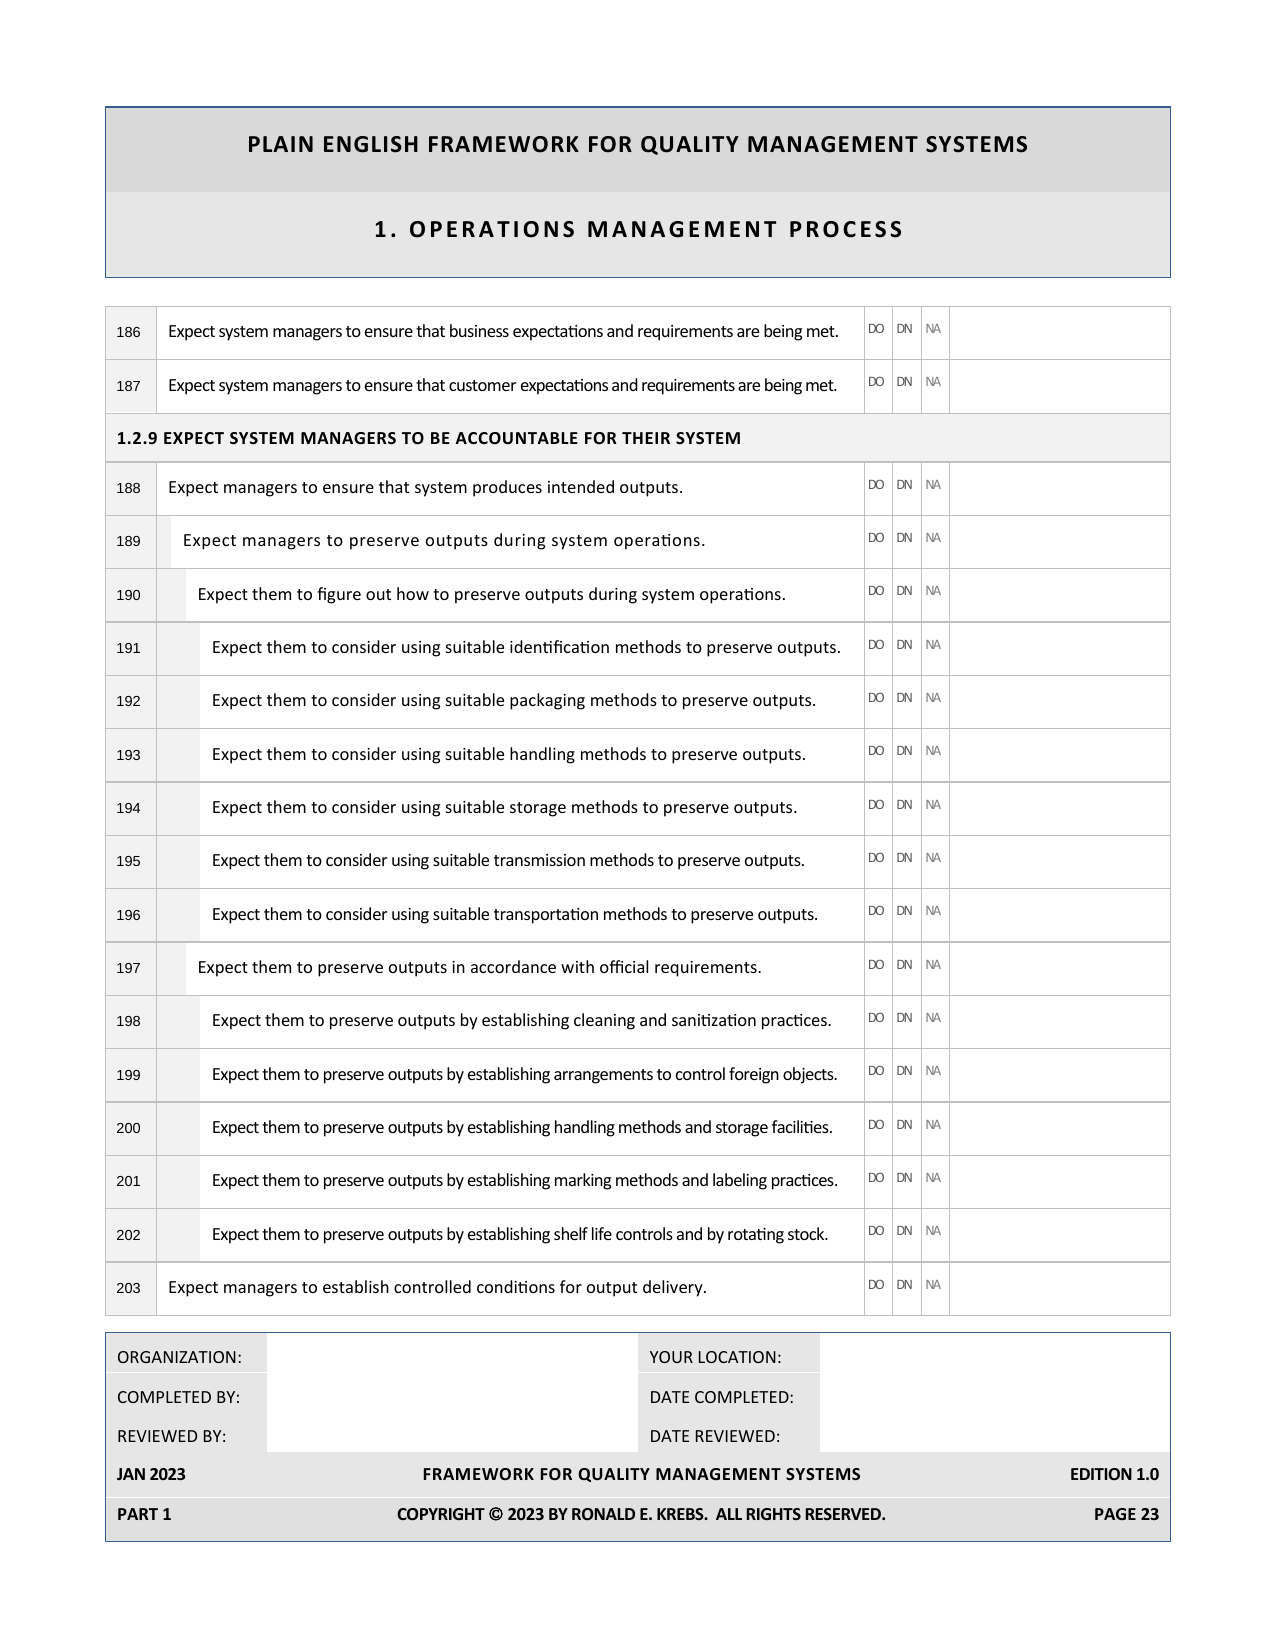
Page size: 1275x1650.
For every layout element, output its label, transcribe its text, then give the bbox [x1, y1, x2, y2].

table_cell [157, 836, 200, 888]
table_cell NA [922, 729, 949, 781]
table_cell DO [865, 1103, 892, 1155]
table_cell DN [893, 729, 921, 781]
table_cell [106, 463, 156, 515]
table_cell [157, 1156, 200, 1208]
table_cell [157, 676, 200, 728]
table_cell [106, 307, 156, 359]
table_cell [157, 569, 186, 621]
table_cell [950, 1049, 1170, 1101]
table_cell [950, 1209, 1170, 1261]
table_cell [106, 1209, 156, 1261]
table_cell DN [893, 623, 921, 675]
table_cell NA [922, 996, 949, 1048]
table_cell Expect managers to preserve outputs during system operations. [171, 516, 864, 568]
table_cell NA [922, 1049, 949, 1101]
table_cell DO [865, 996, 892, 1048]
table_cell Expect them to preserve outputs by establishing shelf life controls and by rotating stock. [200, 1209, 864, 1261]
table_cell DO [865, 836, 892, 888]
table_cell [950, 729, 1170, 781]
table_cell NA [922, 1209, 949, 1261]
table_cell [157, 889, 200, 941]
table_cell [950, 1263, 1170, 1315]
table_cell DO [865, 943, 892, 995]
table_cell [950, 943, 1170, 995]
table_cell [106, 783, 156, 835]
table_cell DO [865, 569, 892, 621]
table_cell [950, 783, 1170, 835]
table_cell NA [922, 569, 949, 621]
table_cell DN [893, 996, 921, 1048]
table_cell NA [922, 516, 949, 568]
table_cell [950, 516, 1170, 568]
table_cell Expect them to consider using suitable storage methods to preserve outputs. [200, 783, 864, 835]
table_cell [950, 1103, 1170, 1155]
table_cell [106, 1263, 156, 1315]
table_cell DO [865, 729, 892, 781]
table_cell DO [865, 307, 892, 359]
table_cell DN [893, 1156, 921, 1208]
table_cell DN [893, 360, 921, 412]
table_cell [950, 463, 1170, 515]
table_cell [157, 516, 171, 568]
table_cell DO [865, 516, 892, 568]
table_cell [157, 1209, 200, 1261]
table_cell NA [922, 1103, 949, 1155]
table_cell DN [893, 943, 921, 995]
table_cell NA [922, 943, 949, 995]
table_cell DO [865, 463, 892, 515]
table_cell [950, 623, 1170, 675]
table_cell Expect system managers to ensure that business expectations and requirements are being met. [157, 307, 864, 359]
table_cell [106, 996, 156, 1048]
table_cell DN [893, 836, 921, 888]
table_cell NA [922, 1263, 949, 1315]
table_cell DO [865, 676, 892, 728]
table_cell [157, 943, 186, 995]
table_cell DN [893, 783, 921, 835]
table_cell Expect them to consider using suitable transmission methods to preserve outputs. [200, 836, 864, 888]
table_cell [106, 1103, 156, 1155]
table_cell Expect managers to ensure that system produces intended outputs. [157, 463, 864, 515]
table_cell [157, 1103, 200, 1155]
table_cell Expect them to figure out how to preserve outputs during system operations. [186, 569, 864, 621]
table_cell [157, 996, 200, 1048]
table_cell Expect them to preserve outputs by establishing cleaning and sanitization practices. [200, 996, 864, 1048]
table_cell [950, 889, 1170, 941]
table_cell DN [893, 307, 921, 359]
table_cell DO [865, 623, 892, 675]
table_cell NA [922, 836, 949, 888]
table_cell DN [893, 463, 921, 515]
table_cell [106, 729, 156, 781]
table_cell [106, 360, 156, 412]
table_cell Expect them to consider using suitable handling methods to preserve outputs. [200, 729, 864, 781]
table_cell [950, 1156, 1170, 1208]
table_cell NA [922, 783, 949, 835]
table_cell DO [865, 1156, 892, 1208]
table_cell 1.2.9 Expect system managers to be accountable for their system [106, 414, 1170, 461]
table_cell [106, 623, 156, 675]
table_cell DN [893, 1049, 921, 1101]
table_cell [106, 676, 156, 728]
table_cell Expect them to consider using suitable packaging methods to preserve outputs. [200, 676, 864, 728]
table_cell Expect them to preserve outputs by establishing arrangements to control foreign objects. [200, 1049, 864, 1101]
table_cell Expect them to preserve outputs by establishing handling methods and storage facilities. [200, 1103, 864, 1155]
table_cell [950, 676, 1170, 728]
table_cell DN [893, 516, 921, 568]
table_cell DO [865, 1263, 892, 1315]
table_cell NA [922, 307, 949, 359]
table_cell [106, 516, 156, 568]
table_cell Expect them to preserve outputs by establishing marking methods and labeling practices. [200, 1156, 864, 1208]
table_cell Expect system managers to ensure that customer expectations and requirements are being met. [157, 360, 864, 412]
table_cell [157, 623, 200, 675]
table_cell DN [893, 1209, 921, 1261]
table_cell [950, 836, 1170, 888]
table_cell Expect them to preserve outputs in accordance with official requirements. [186, 943, 864, 995]
table_cell [157, 1049, 200, 1101]
table_cell [106, 889, 156, 941]
table_cell [950, 307, 1170, 359]
table_cell [106, 836, 156, 888]
table_cell [157, 783, 200, 835]
table_cell [157, 729, 200, 781]
table_cell DO [865, 1049, 892, 1101]
table_cell NA [922, 623, 949, 675]
table_cell NA [922, 889, 949, 941]
table_cell DN [893, 569, 921, 621]
table_cell DO [865, 889, 892, 941]
table_cell NA [922, 676, 949, 728]
table_cell [106, 1156, 156, 1208]
table_cell NA [922, 463, 949, 515]
table_cell [106, 569, 156, 621]
table_cell [950, 360, 1170, 412]
table_cell [106, 943, 156, 995]
table_cell DN [893, 1263, 921, 1315]
table_cell [950, 996, 1170, 1048]
table_cell Expect managers to establish controlled conditions for output delivery. [157, 1263, 864, 1315]
table_cell DO [865, 360, 892, 412]
table_cell DO [865, 783, 892, 835]
table_cell NA [922, 1156, 949, 1208]
table_cell Expect them to consider using suitable transportation methods to preserve outputs. [200, 889, 864, 941]
table_cell [950, 569, 1170, 621]
table_cell Expect them to consider using suitable identification methods to preserve outputs. [200, 623, 864, 675]
table_cell DN [893, 889, 921, 941]
table_cell DO [865, 1209, 892, 1261]
table_cell DN [893, 676, 921, 728]
table_cell [106, 1049, 156, 1101]
table_cell NA [922, 360, 949, 412]
table_cell DN [893, 1103, 921, 1155]
